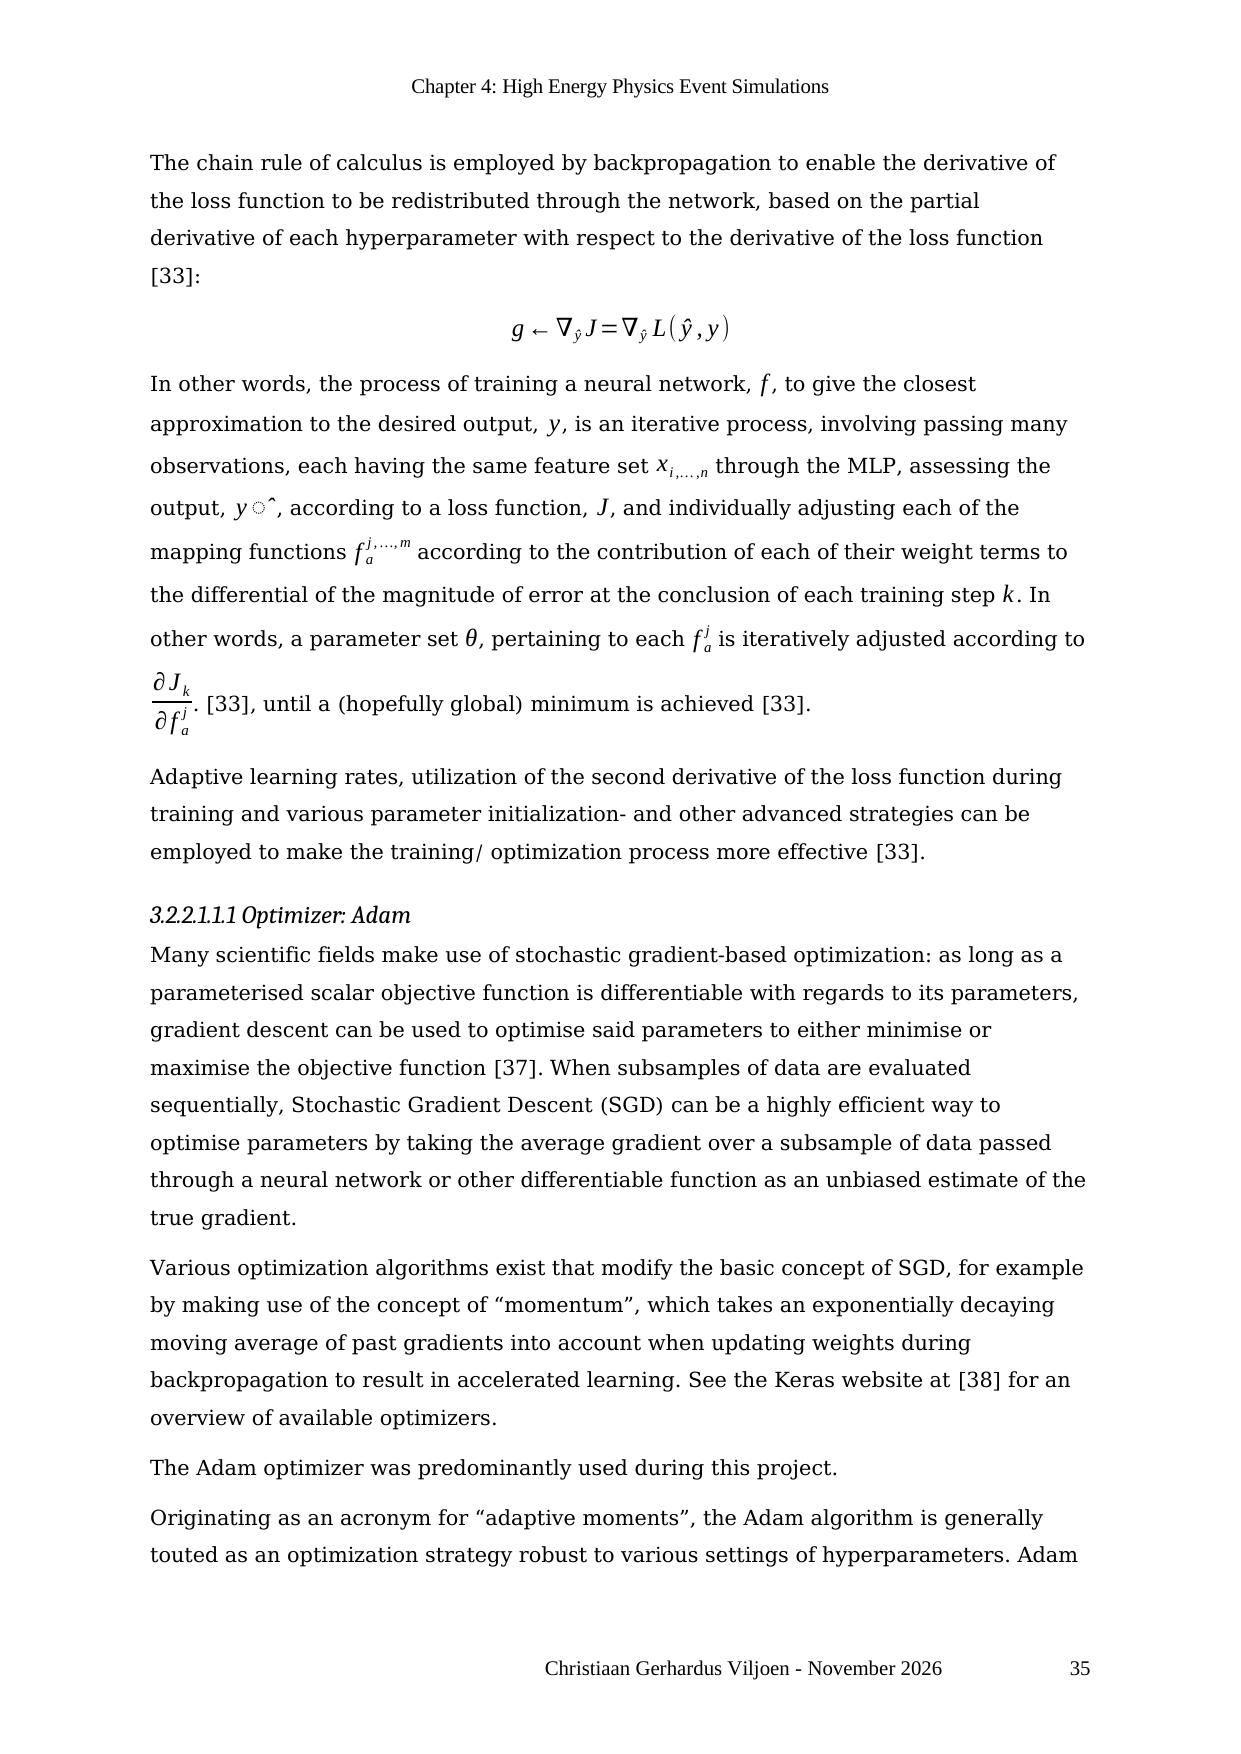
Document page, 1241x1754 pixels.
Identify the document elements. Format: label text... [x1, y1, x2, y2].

text Many scientific fields make use of stochastic gradient-based optimization: as long as a parameterised scalar objective function is differentiable with regards to its parameters, gradient descent can be used to optimise said parameters to either minimise or maximise the objective function . When subsamples of data are evaluated sequentially, Stochastic Gradient Descent (SGD) can be a highly efficient way to optimise parameters by taking the average gradient over a subsample of data passed through a neural network or other differentiable function as an unbiased estimate of the true gradient. [150, 942, 1090, 1230]
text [150, 1505, 1090, 1567]
subtitle Optimizer: Adam [150, 901, 1090, 930]
text The Adam optimizer was predominantly used during this project. [150, 1455, 1090, 1480]
text Various optimization algorithms exist that modify the basic concept of SGD, for example by making use of the concept of “momentum”, which takes an exponentially decaying moving average of past gradients into account when updating weights during backpropagation to result in accelerated learning. See the Keras website at for an overview of available optimizers. [150, 1255, 1090, 1430]
text The chain rule of calculus is employed by backpropagation to enable the derivative of the loss function to be redistributed through the network, based on the partial derivative of each hyperparameter with respect to the derivative of the loss function: [150, 150, 1090, 287]
text In other words, the process of training a neural network, , to give the closest approximation to the desired output, , is an iterative process, involving passing many observations, each having the same feature set through the MLP, assessing the output, , according to a loss function, , and individually adjusting each of the mapping functions according to the contribution of each of their weight terms to the differential of the magnitude of error at the conclusion of each training step . In other words, a parameter set , pertaining to each is iteratively adjusted according to ., until a (hopefully global) minimum is achieved . [150, 369, 1090, 738]
text Adaptive learning rates, utilization of the second derivative of the loss function during training and various parameter initialization- and other advanced strategies can be employed to make the training/ optimization process more effective . [150, 763, 1090, 863]
